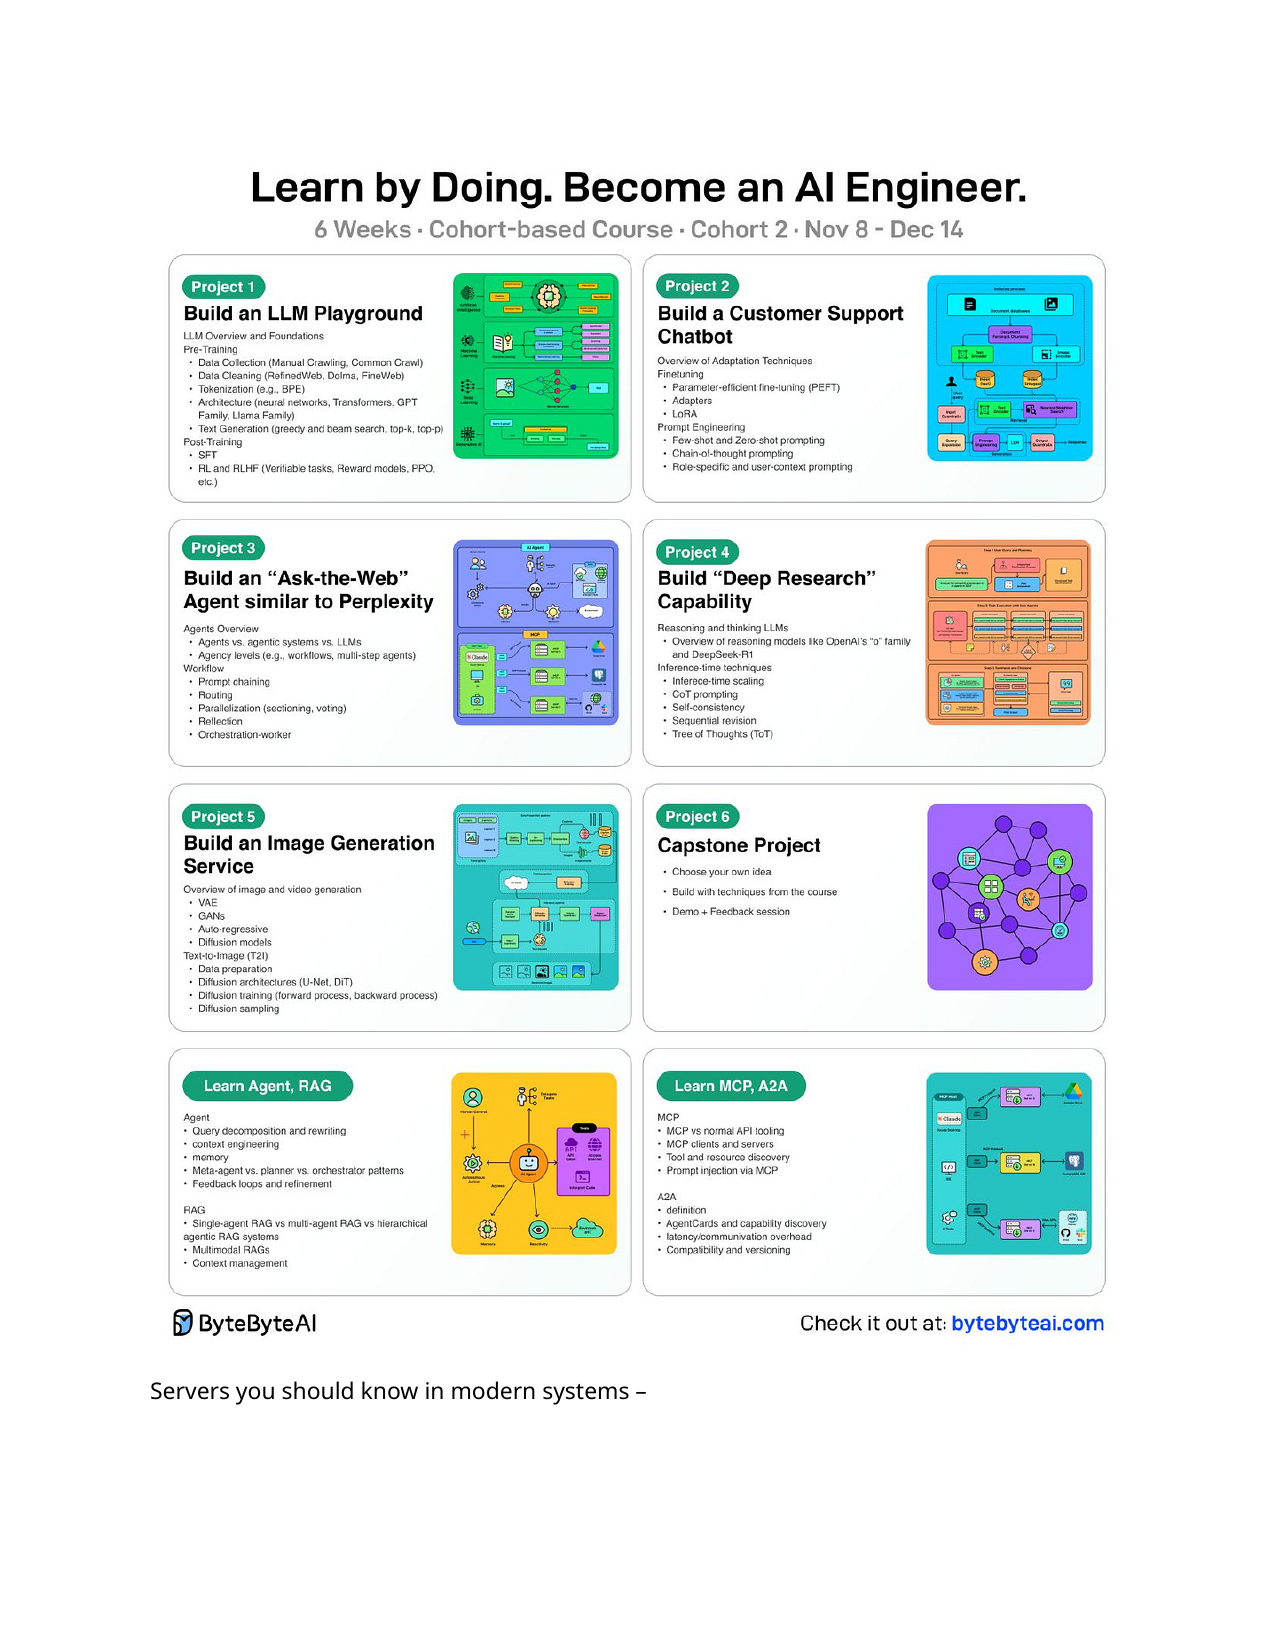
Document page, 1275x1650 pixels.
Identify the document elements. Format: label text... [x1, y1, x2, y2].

picture [150, 150, 1125, 1356]
text Servers you should know in modern systems – [150, 1375, 1125, 1406]
